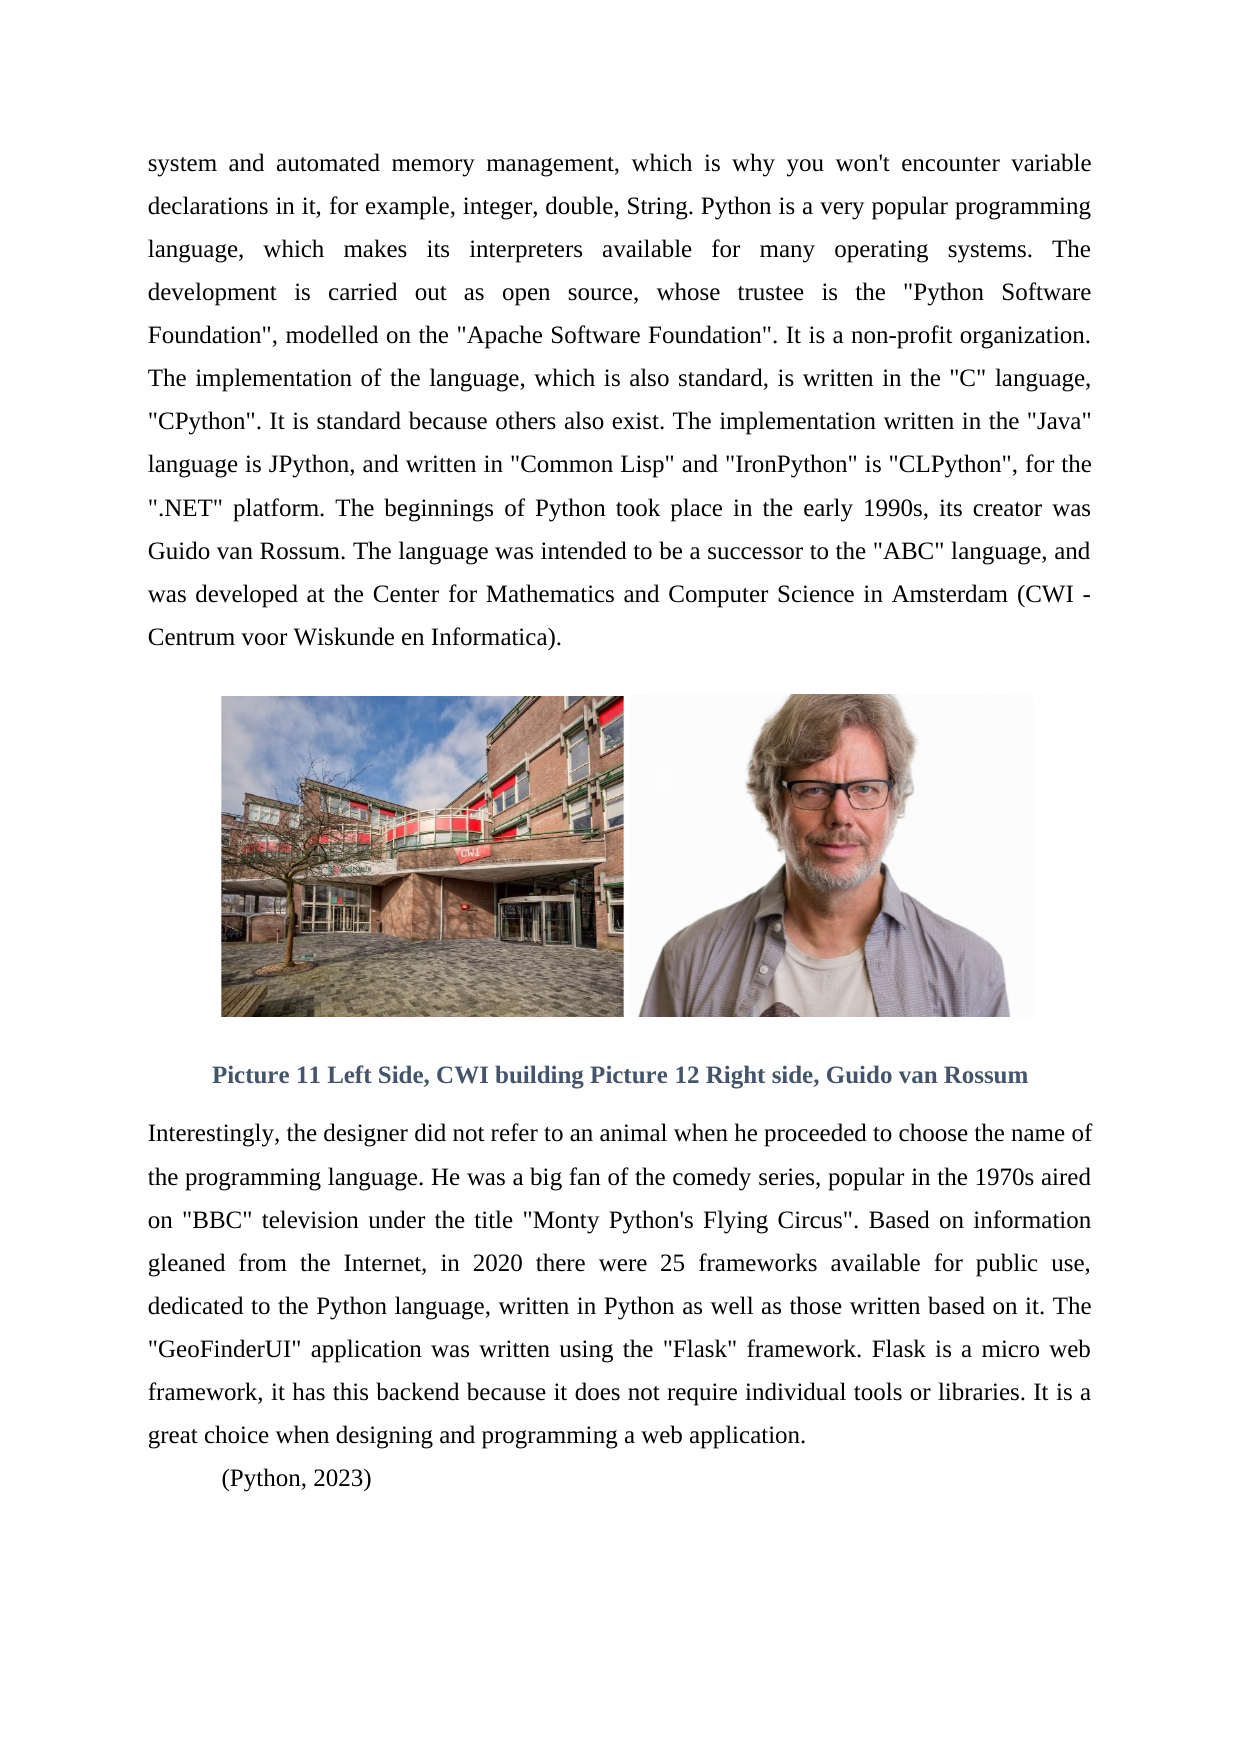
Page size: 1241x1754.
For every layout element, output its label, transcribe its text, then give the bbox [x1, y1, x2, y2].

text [148, 148, 1093, 651]
picture [221, 696, 624, 1017]
picture [629, 694, 1033, 1017]
text Interestingly, the designer did not refer to an animal when he proceeded to choose the name of the programming language. He was a big fan of the comedy series, popular in the 1970s aired on "BBC" television under the title "Monty Python's Flying Circus". Based on information gleaned from the Internet, in 2020 there were 25 frameworks available for public use, dedicated to the Python language, written in Python as well as those written based on it. The "GeoFinderUI" application was written using the "Flask" framework. Flask is a micro web framework, it has this backend because it does not require individual tools or libraries. It is a great choice when designing and programming a web application. [148, 1118, 1093, 1449]
